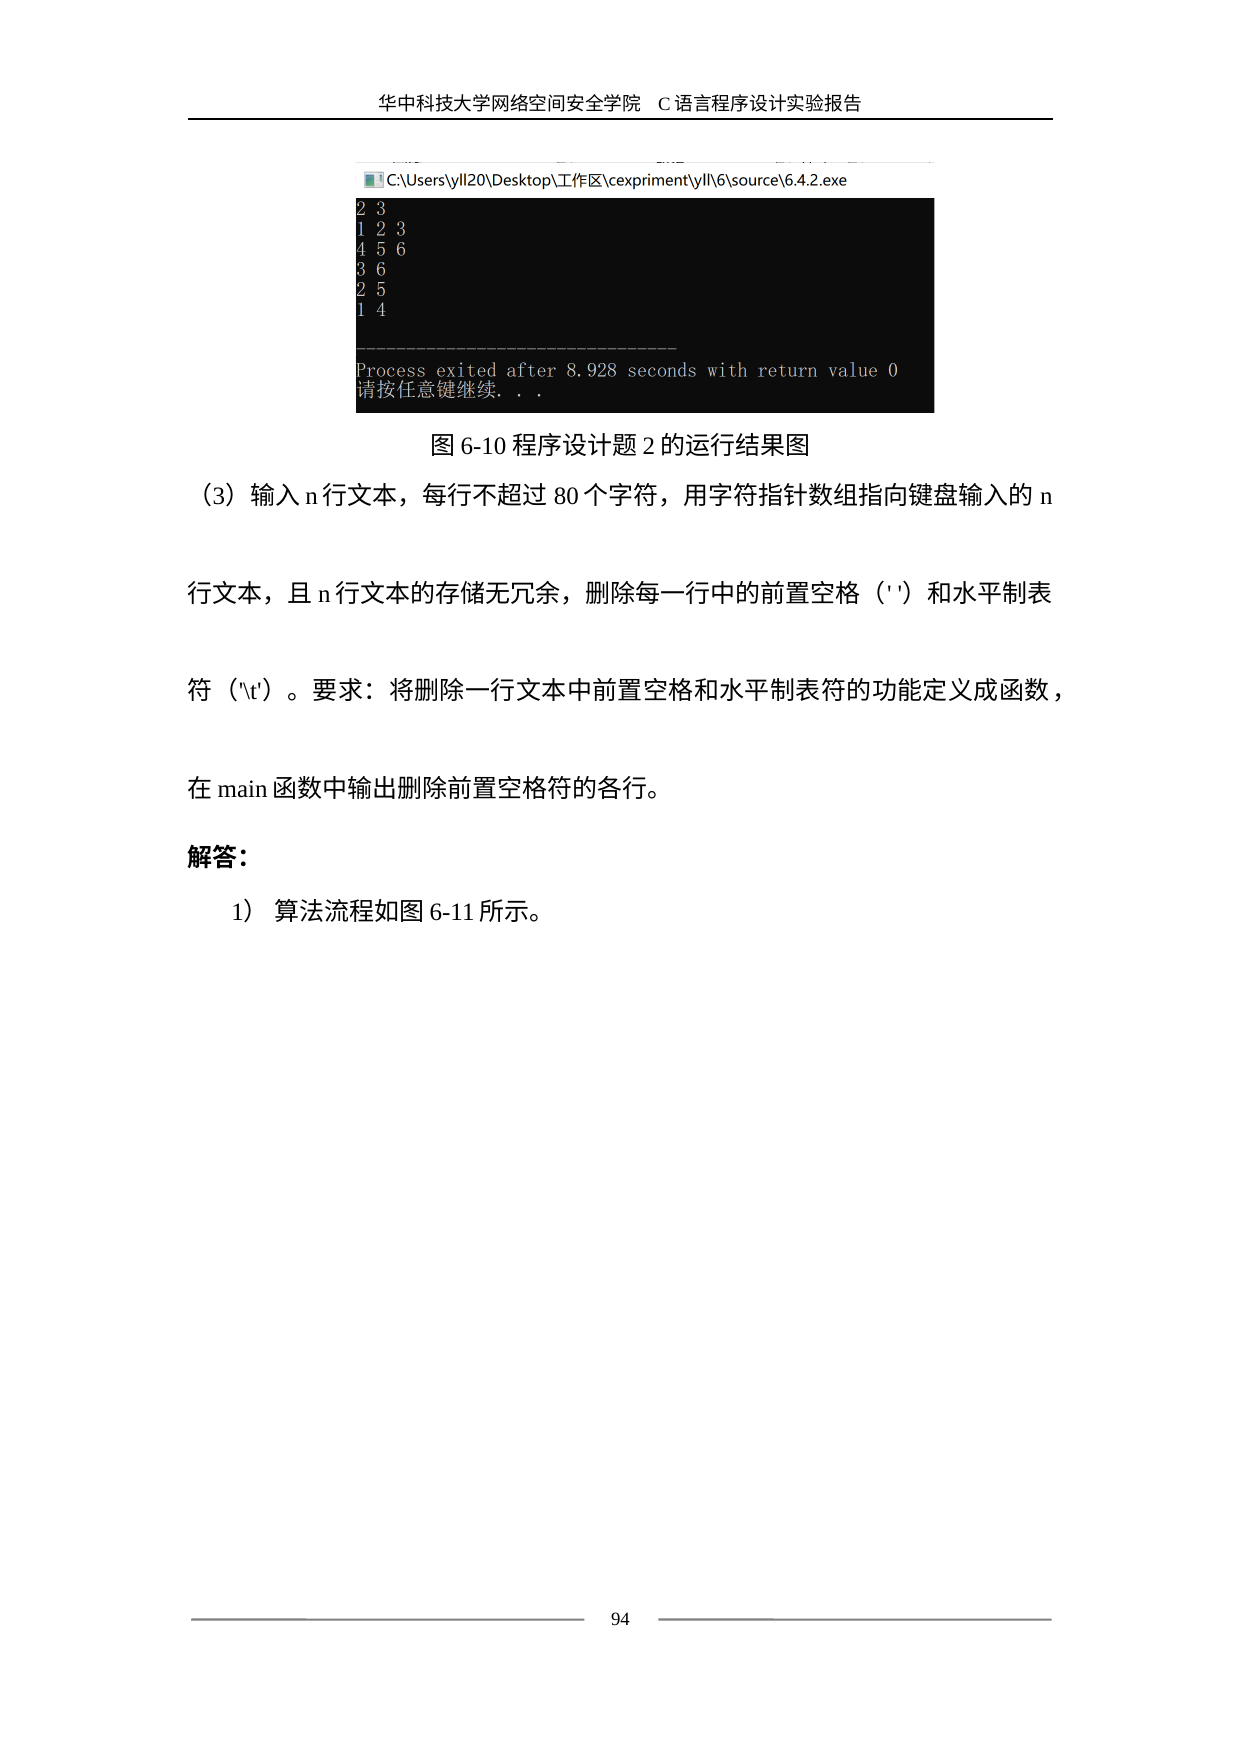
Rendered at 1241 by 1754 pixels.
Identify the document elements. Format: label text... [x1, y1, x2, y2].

picture [355, 162, 935, 413]
text 图6-10 程序设计题2的运行结果图 [187, 425, 1053, 461]
text 解答： [187, 837, 1053, 873]
text 1） 算法流程如图6-11所示。 [187, 891, 1053, 928]
text （3）输入n行文本，每行不超过80个字符，用字符指针数组指向键盘输入的n行文本，且n行文本的存储无冗余，删除每一行中的前置空格（' '）和水平制表符（'\t'）。要求：将删除一行文本中前置空格和水平制表符的功能定义成函数，在main函数中输出删除前置空格符的各行。 [187, 461, 1053, 819]
